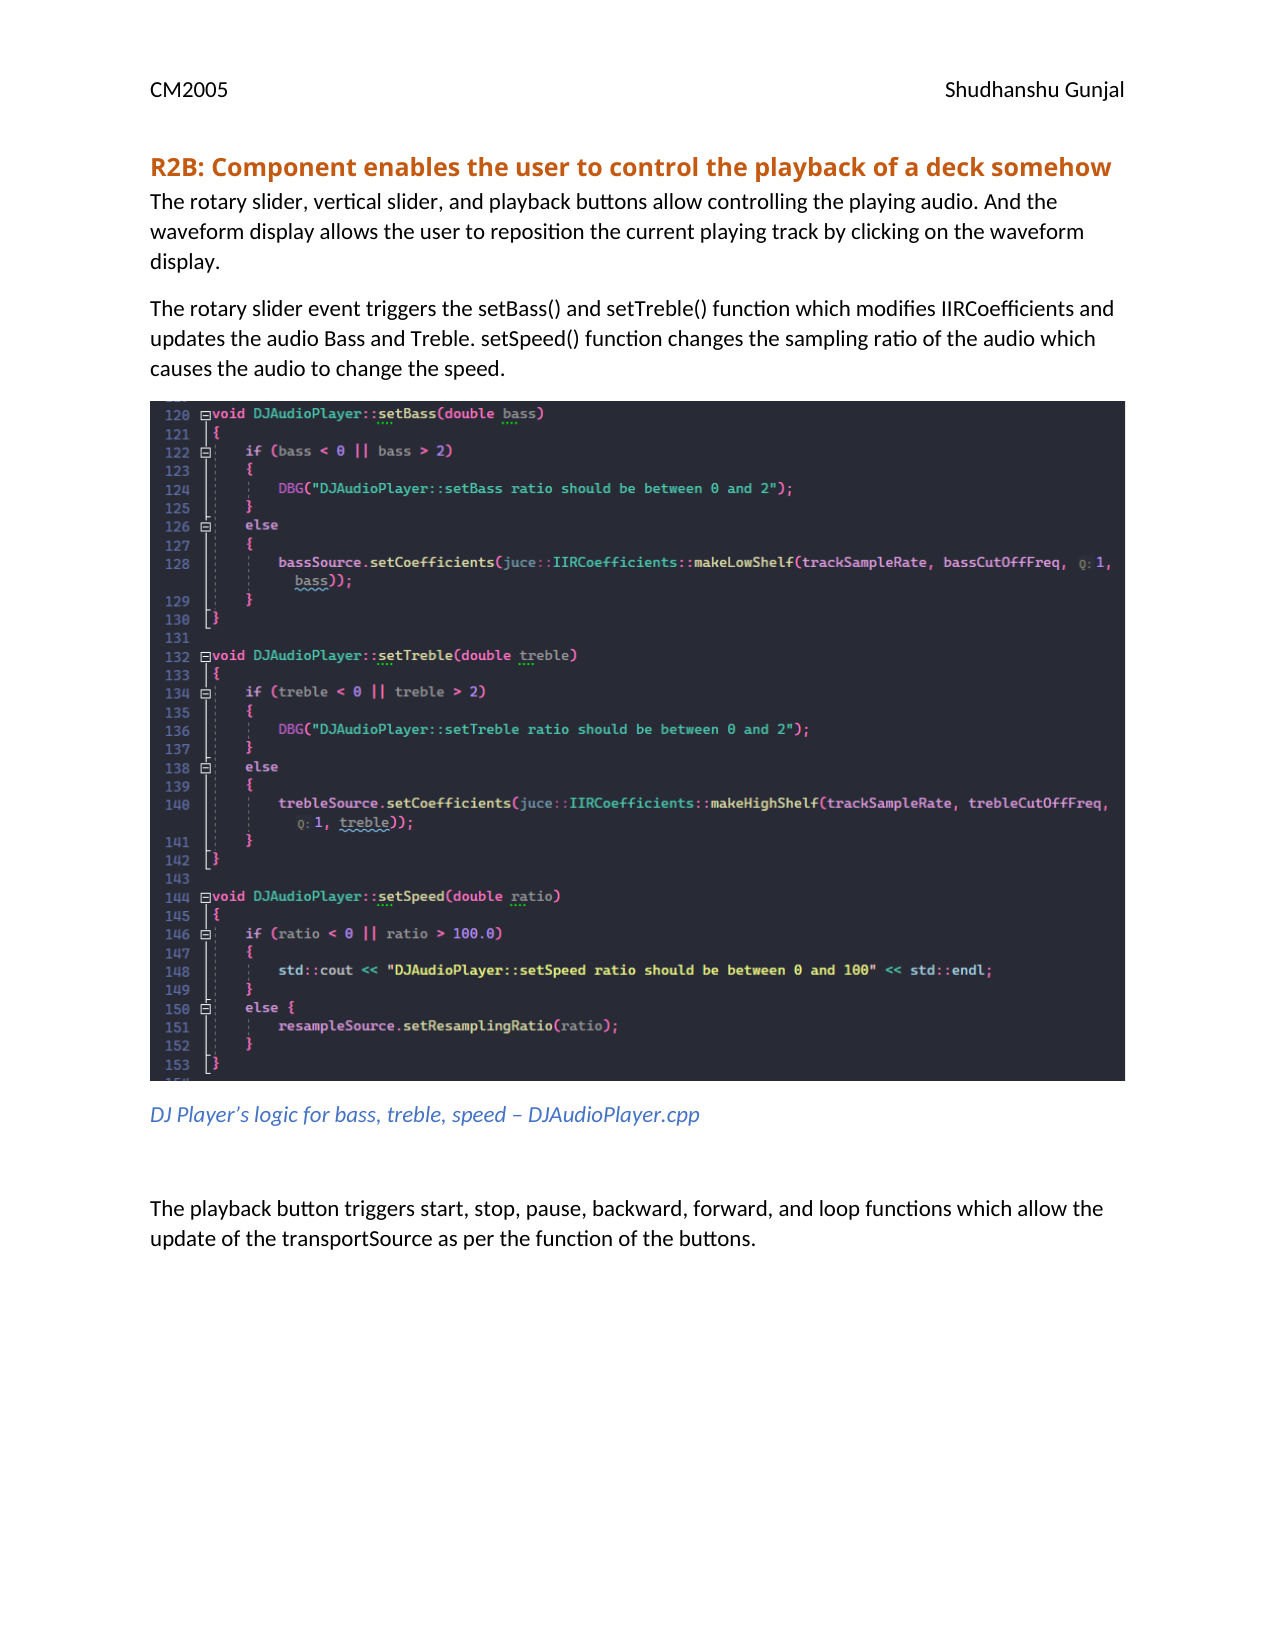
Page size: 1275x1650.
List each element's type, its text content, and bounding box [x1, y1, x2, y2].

picture [150, 401, 1125, 1081]
text The playback button triggers start, stop, pause, backward, forward, and loop functions which allow the update of the transportSource as per the function of the buttons. [150, 1194, 1125, 1252]
text The rotary slider, vertical slider, and playback buttons allow controlling the playing audio. And the waveform display allows the user to reposition the current playing track by clicking on the waveform display. [150, 187, 1125, 275]
text The rotary slider event triggers the setBass() and setTreble() function which modifies IIRCoefficients and updates the audio Bass and Treble. setSpeed() function changes the sampling ratio of the audio which causes the audio to change the speed. [150, 294, 1125, 382]
subtitle R2B: Component enables the user to control the playback of a deck somehow [150, 150, 1125, 184]
text DJ Player’s logic for bass, treble, speed – DJAudioPlayer.cpp [150, 1100, 1125, 1128]
